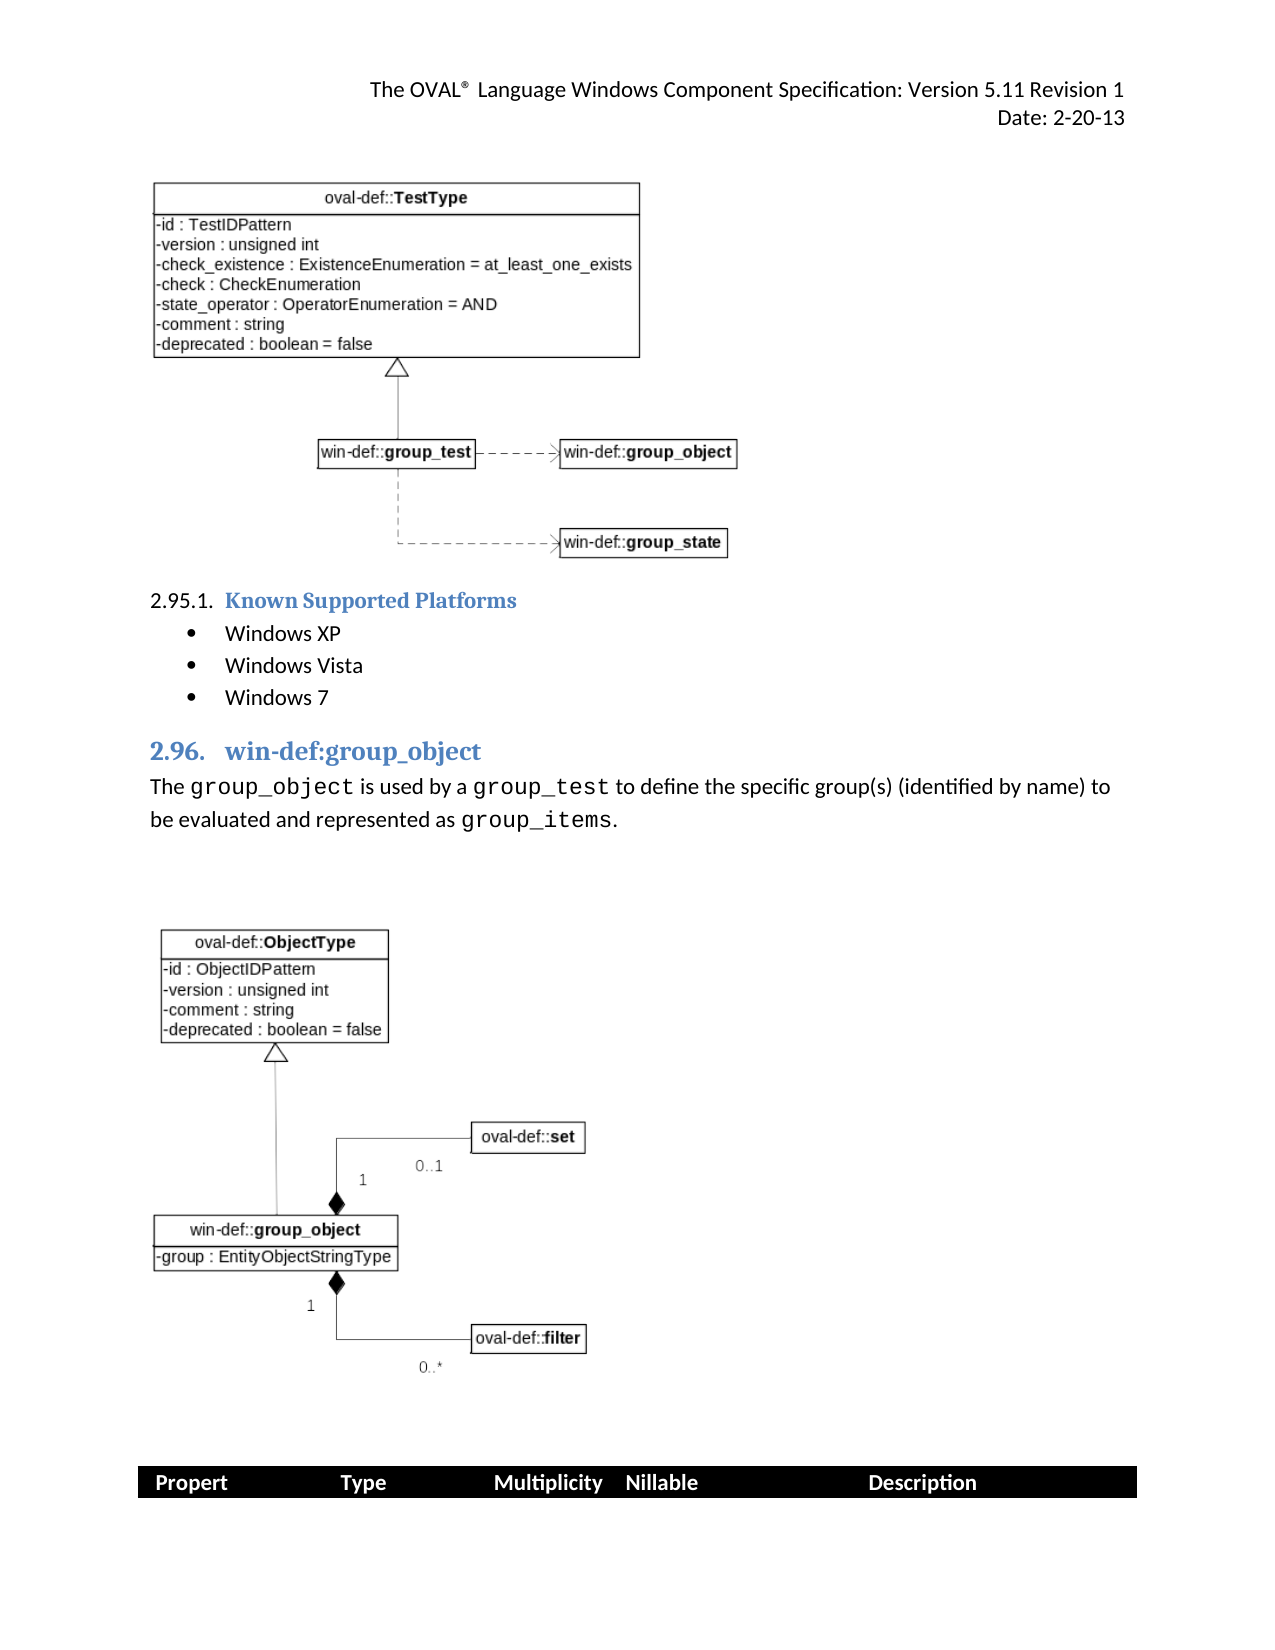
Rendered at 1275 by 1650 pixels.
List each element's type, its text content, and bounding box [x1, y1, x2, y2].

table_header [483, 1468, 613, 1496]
list Windows Vista [187, 651, 1125, 679]
list Windows XP [187, 619, 1125, 647]
text The group_object is used by a group_test to define the specific group(s) (identified by name) to be evaluated and represented as group_items. [150, 772, 1125, 834]
list Windows 7 [187, 683, 1125, 711]
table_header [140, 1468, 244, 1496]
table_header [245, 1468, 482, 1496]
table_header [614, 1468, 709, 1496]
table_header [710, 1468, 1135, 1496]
subtitle win-def:group_object [150, 736, 1125, 767]
subtitle Known Supported Platforms [150, 587, 1125, 614]
